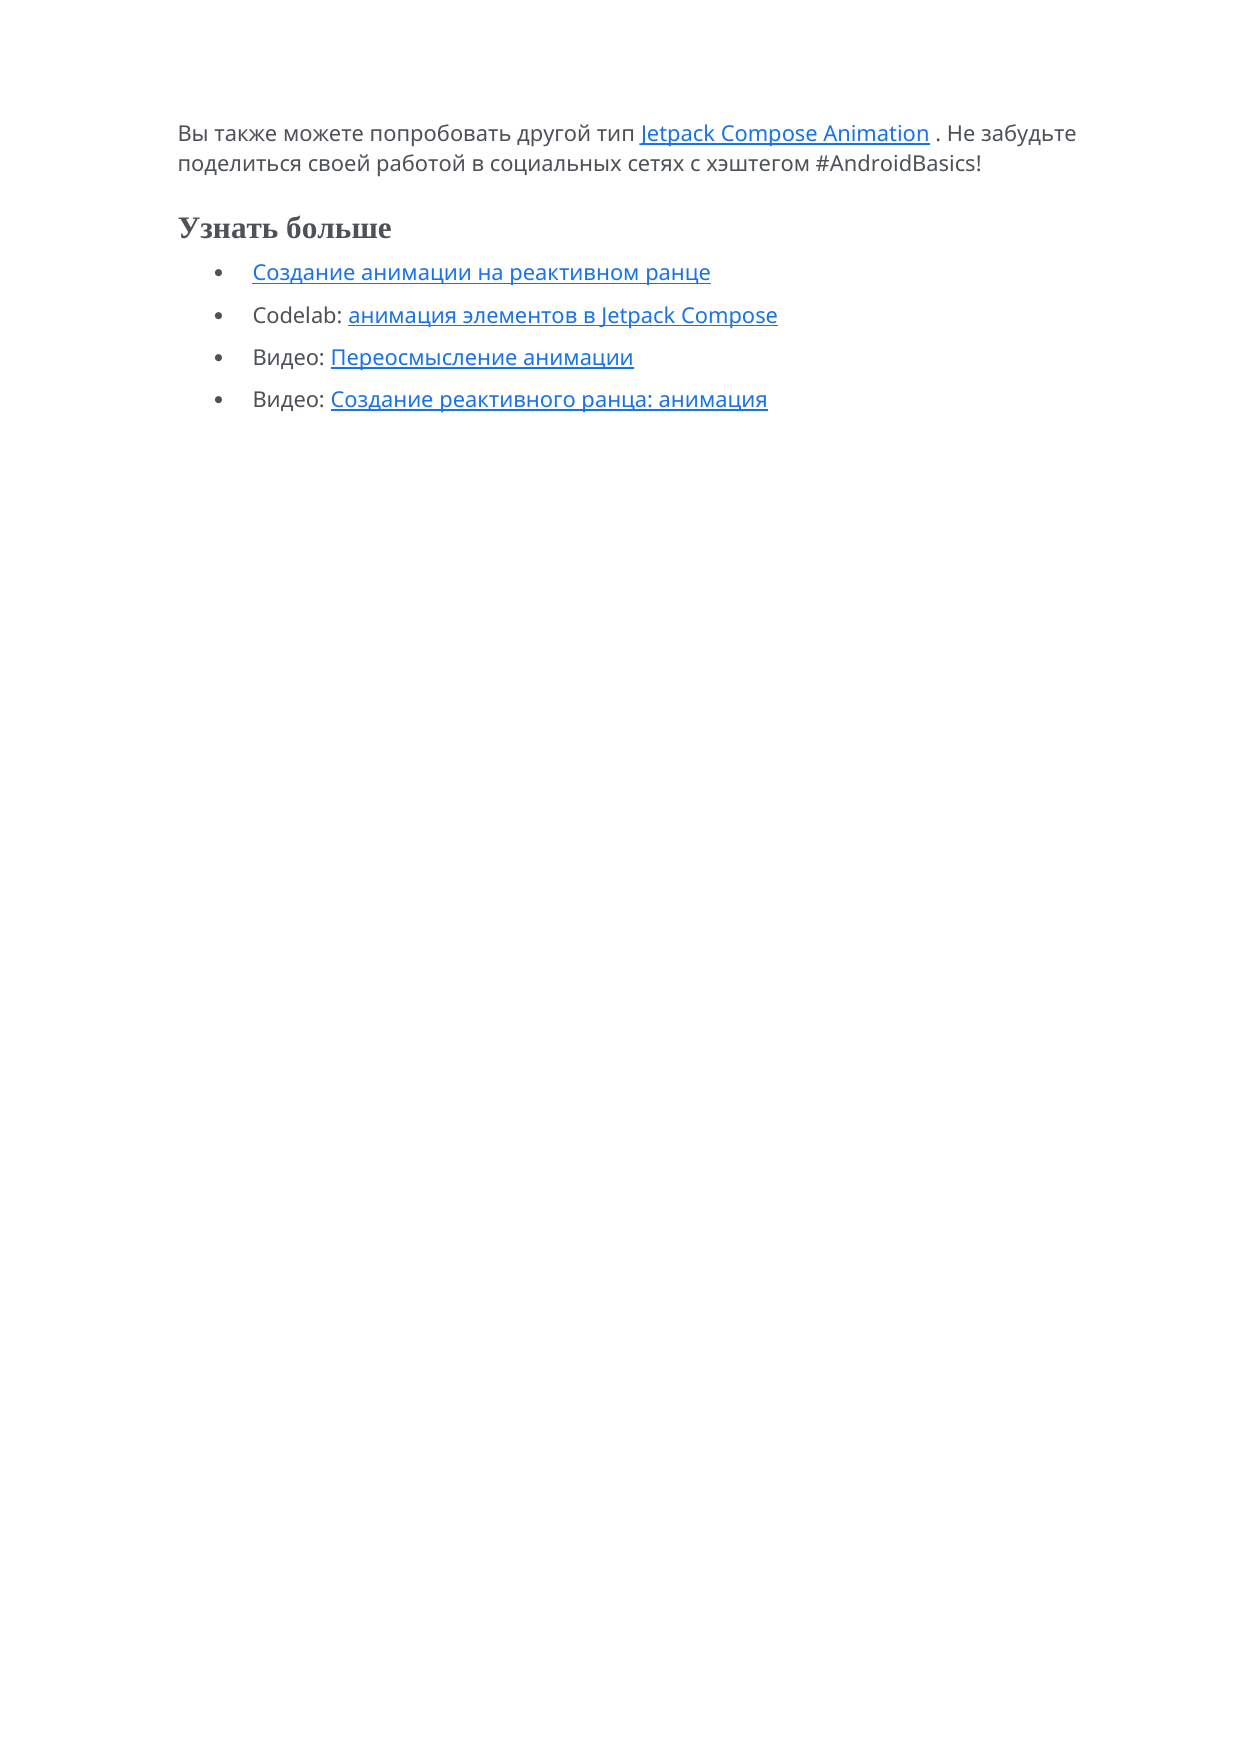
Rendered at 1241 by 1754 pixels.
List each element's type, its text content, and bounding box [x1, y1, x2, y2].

text Вы также можете попробовать другой тип Jetpack Compose Animation . Не забудьте поделиться своей работой в социальных сетях с хэштегом #AndroidBasics! [177, 118, 1152, 178]
list Видео: Переосмысление анимации [215, 342, 1152, 372]
list Codelab: анимация элементов в Jetpack Compose [215, 300, 1152, 329]
list Создание анимации на реактивном ранце [215, 257, 1152, 287]
text Узнать больше [177, 209, 1152, 245]
list Видео: Создание реактивного ранца: анимация [215, 384, 1152, 414]
